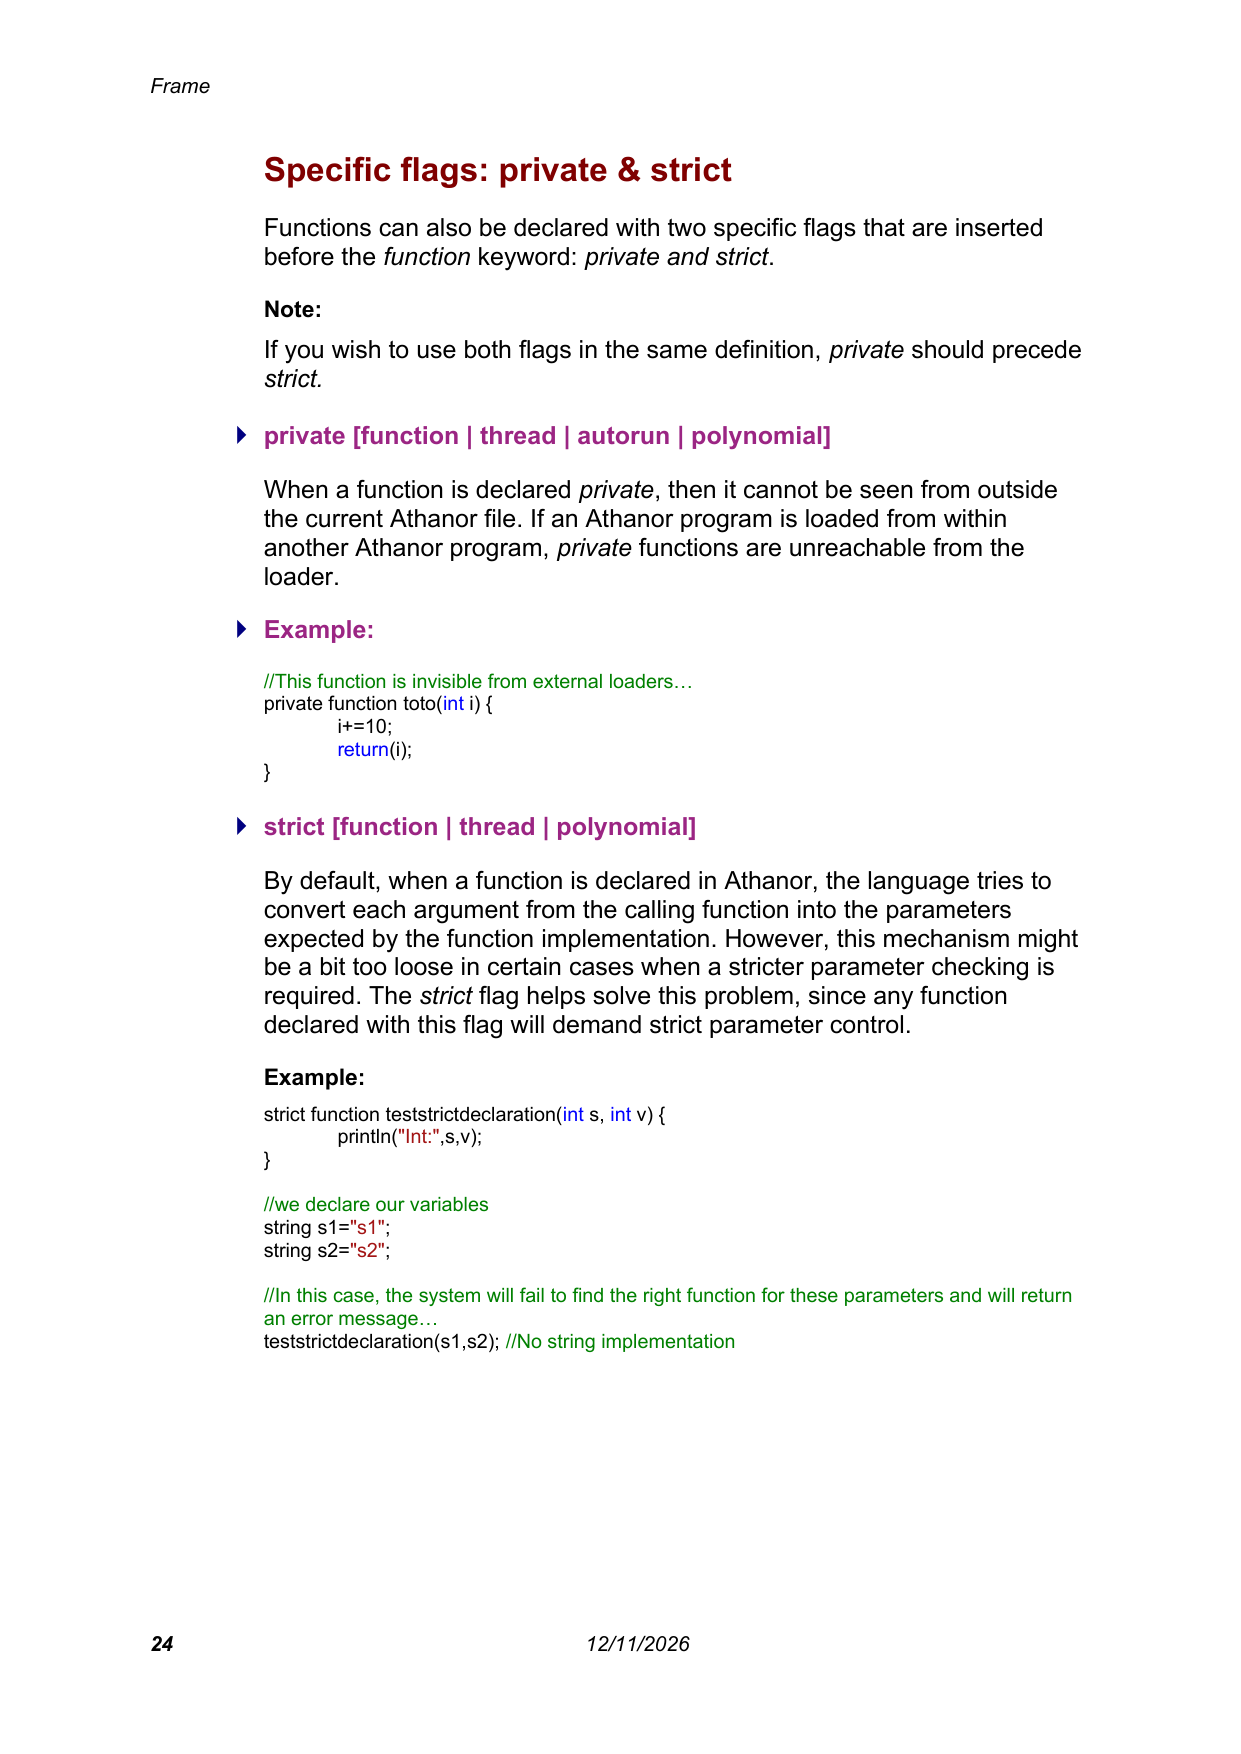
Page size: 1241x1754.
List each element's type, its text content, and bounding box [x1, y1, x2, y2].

text //we declare our variables [263, 1193, 1090, 1216]
text When a function is declared private, then it cannot be seen from outside the current Athanor file. If an Athanor program is loaded from within another Athanor program, private functions are unreachable from the loader. [263, 475, 1090, 590]
text } [263, 1148, 1090, 1171]
subtitle strict [function | thread | polynomial] [226, 812, 1090, 841]
text //This function is invisible from external loaders… [263, 669, 1090, 692]
text println("Int:",s,v); [263, 1125, 1090, 1148]
text string s1="s1"; [263, 1216, 1090, 1239]
subtitle Example: [263, 1064, 1090, 1090]
text //In this case, the system will fail to find the right function for these parameters and will return an error message… [263, 1284, 1090, 1329]
text teststrictdeclaration(s1,s2); //No string implementation [263, 1329, 1090, 1352]
text If you wish to use both flags in the same definition, private should precede strict. [263, 335, 1090, 392]
text By default, when a function is declared in Athanor, the language tries to convert each argument from the calling function into the parameters expected by the function implementation. However, this mechanism might be a bit too loose in certain cases when a stricter parameter checking is required. The strict flag helps solve this problem, since any function declared with this flag will demand strict parameter control. [263, 866, 1090, 1039]
text return(i); [263, 738, 1090, 760]
text } [263, 760, 1090, 783]
text strict function teststrictdeclaration(int s, int v) { [263, 1102, 1090, 1125]
text Functions can also be declared with two specific flags that are inserted before the function keyword: private and strict. [263, 213, 1090, 271]
text string s2="s2"; [263, 1239, 1090, 1261]
subtitle private [function | thread | autorun | polynomial] [226, 421, 1090, 450]
text private function toto(int i) { [263, 692, 1090, 715]
subtitle Note: [263, 296, 1090, 322]
subtitle Specific flags: private & strict [263, 150, 1090, 188]
subtitle Example: [226, 615, 1090, 644]
text i+=10; [263, 715, 1090, 738]
